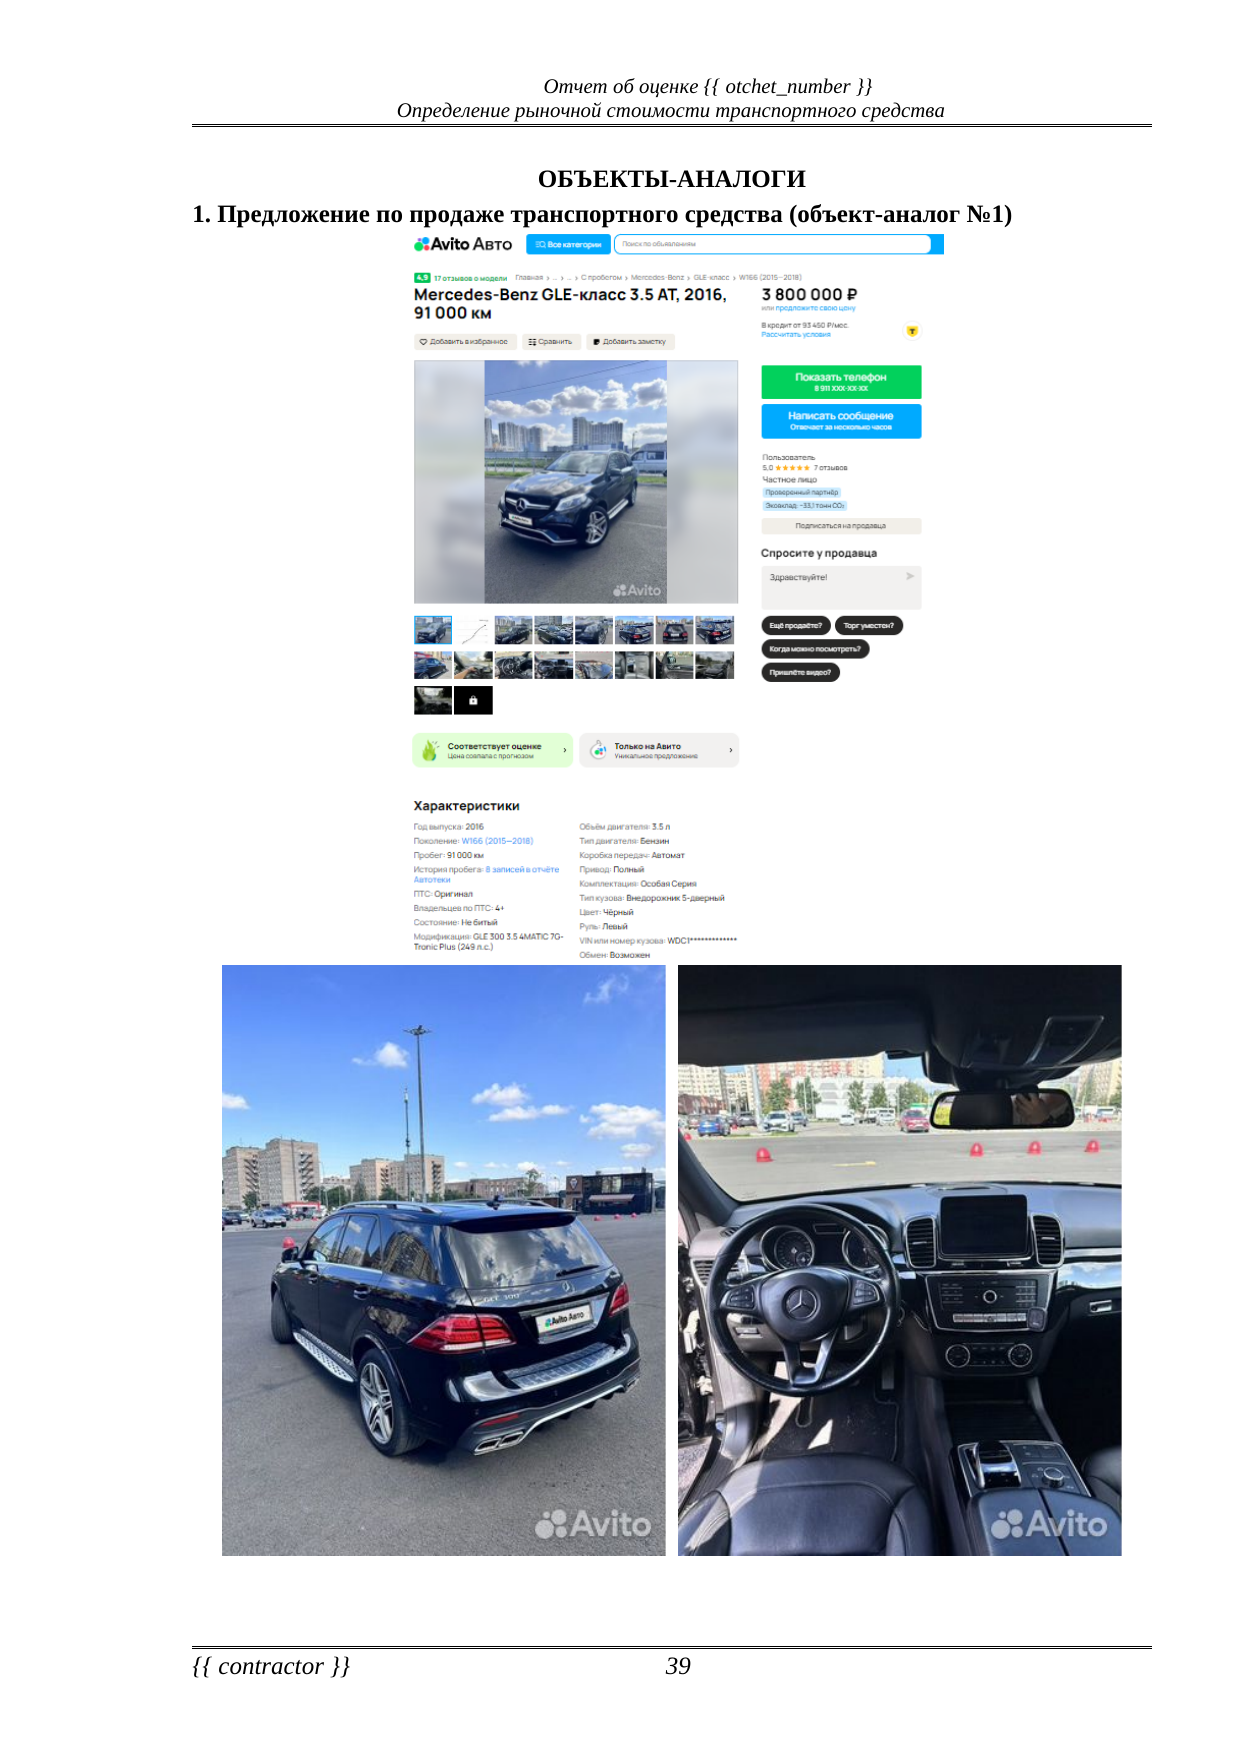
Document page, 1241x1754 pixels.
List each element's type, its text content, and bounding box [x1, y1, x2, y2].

text 1. Предложение по продаже транспортного средства (объект-аналог №1) [192, 199, 1152, 227]
picture [222, 231, 1122, 1556]
text ОБЪЕКТЫ-АНАЛОГИ [192, 164, 1152, 192]
